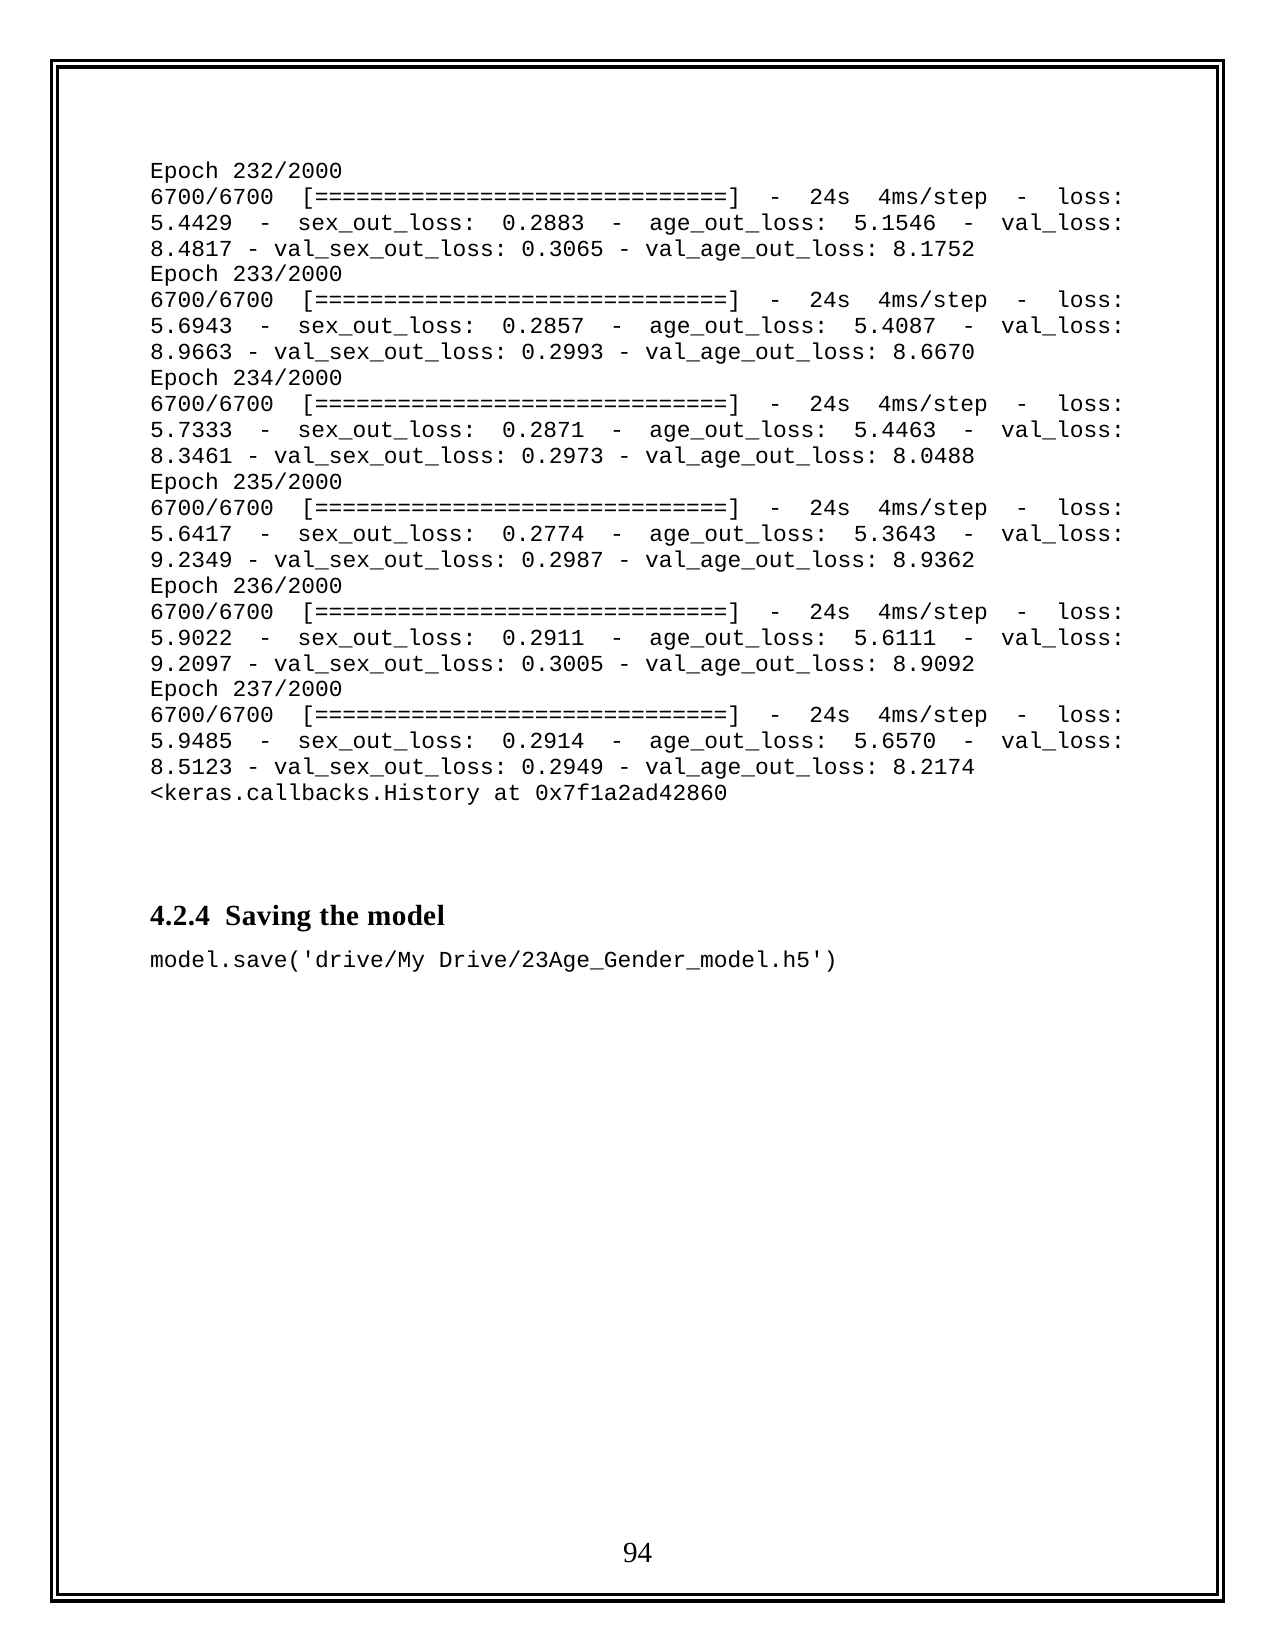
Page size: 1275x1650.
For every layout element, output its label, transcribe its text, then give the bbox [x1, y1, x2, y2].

text Epoch 237/2000 [150, 678, 1125, 704]
text 6700/6700 [==============================] - 24s 4ms/step - loss: 5.4429 - sex_out_loss: 0.2883 - age_out_loss: 5.1546 - val_loss: 8.4817 - val_sex_out_loss: 0.3065 - val_age_out_loss: 8.1752 [150, 185, 1125, 263]
text 6700/6700 [==============================] - 24s 4ms/step - loss: 5.7333 - sex_out_loss: 0.2871 - age_out_loss: 5.4463 - val_loss: 8.3461 - val_sex_out_loss: 0.2973 - val_age_out_loss: 8.0488 [150, 392, 1125, 470]
text 6700/6700 [==============================] - 24s 4ms/step - loss: 5.6943 - sex_out_loss: 0.2857 - age_out_loss: 5.4087 - val_loss: 8.9663 - val_sex_out_loss: 0.2993 - val_age_out_loss: 8.6670 [150, 289, 1125, 367]
text Epoch 235/2000 [150, 470, 1125, 496]
text Epoch 234/2000 [150, 367, 1125, 392]
text Epoch 232/2000 [150, 159, 1125, 185]
text <keras.callbacks.History at 0x7f1a2ad42860 [150, 782, 1125, 807]
subtitle Saving the model [150, 898, 1125, 931]
text 6700/6700 [==============================] - 24s 4ms/step - loss: 5.9485 - sex_out_loss: 0.2914 - age_out_loss: 5.6570 - val_loss: 8.5123 - val_sex_out_loss: 0.2949 - val_age_out_loss: 8.2174 [150, 704, 1125, 782]
text 6700/6700 [==============================] - 24s 4ms/step - loss: 5.6417 - sex_out_loss: 0.2774 - age_out_loss: 5.3643 - val_loss: 9.2349 - val_sex_out_loss: 0.2987 - val_age_out_loss: 8.9362 [150, 496, 1125, 574]
text Epoch 236/2000 [150, 574, 1125, 600]
text Epoch 233/2000 [150, 263, 1125, 289]
text model.save('drive/My Drive/23Age_Gender_model.h5') [150, 948, 1125, 974]
text 6700/6700 [==============================] - 24s 4ms/step - loss: 5.9022 - sex_out_loss: 0.2911 - age_out_loss: 5.6111 - val_loss: 9.2097 - val_sex_out_loss: 0.3005 - val_age_out_loss: 8.9092 [150, 600, 1125, 678]
